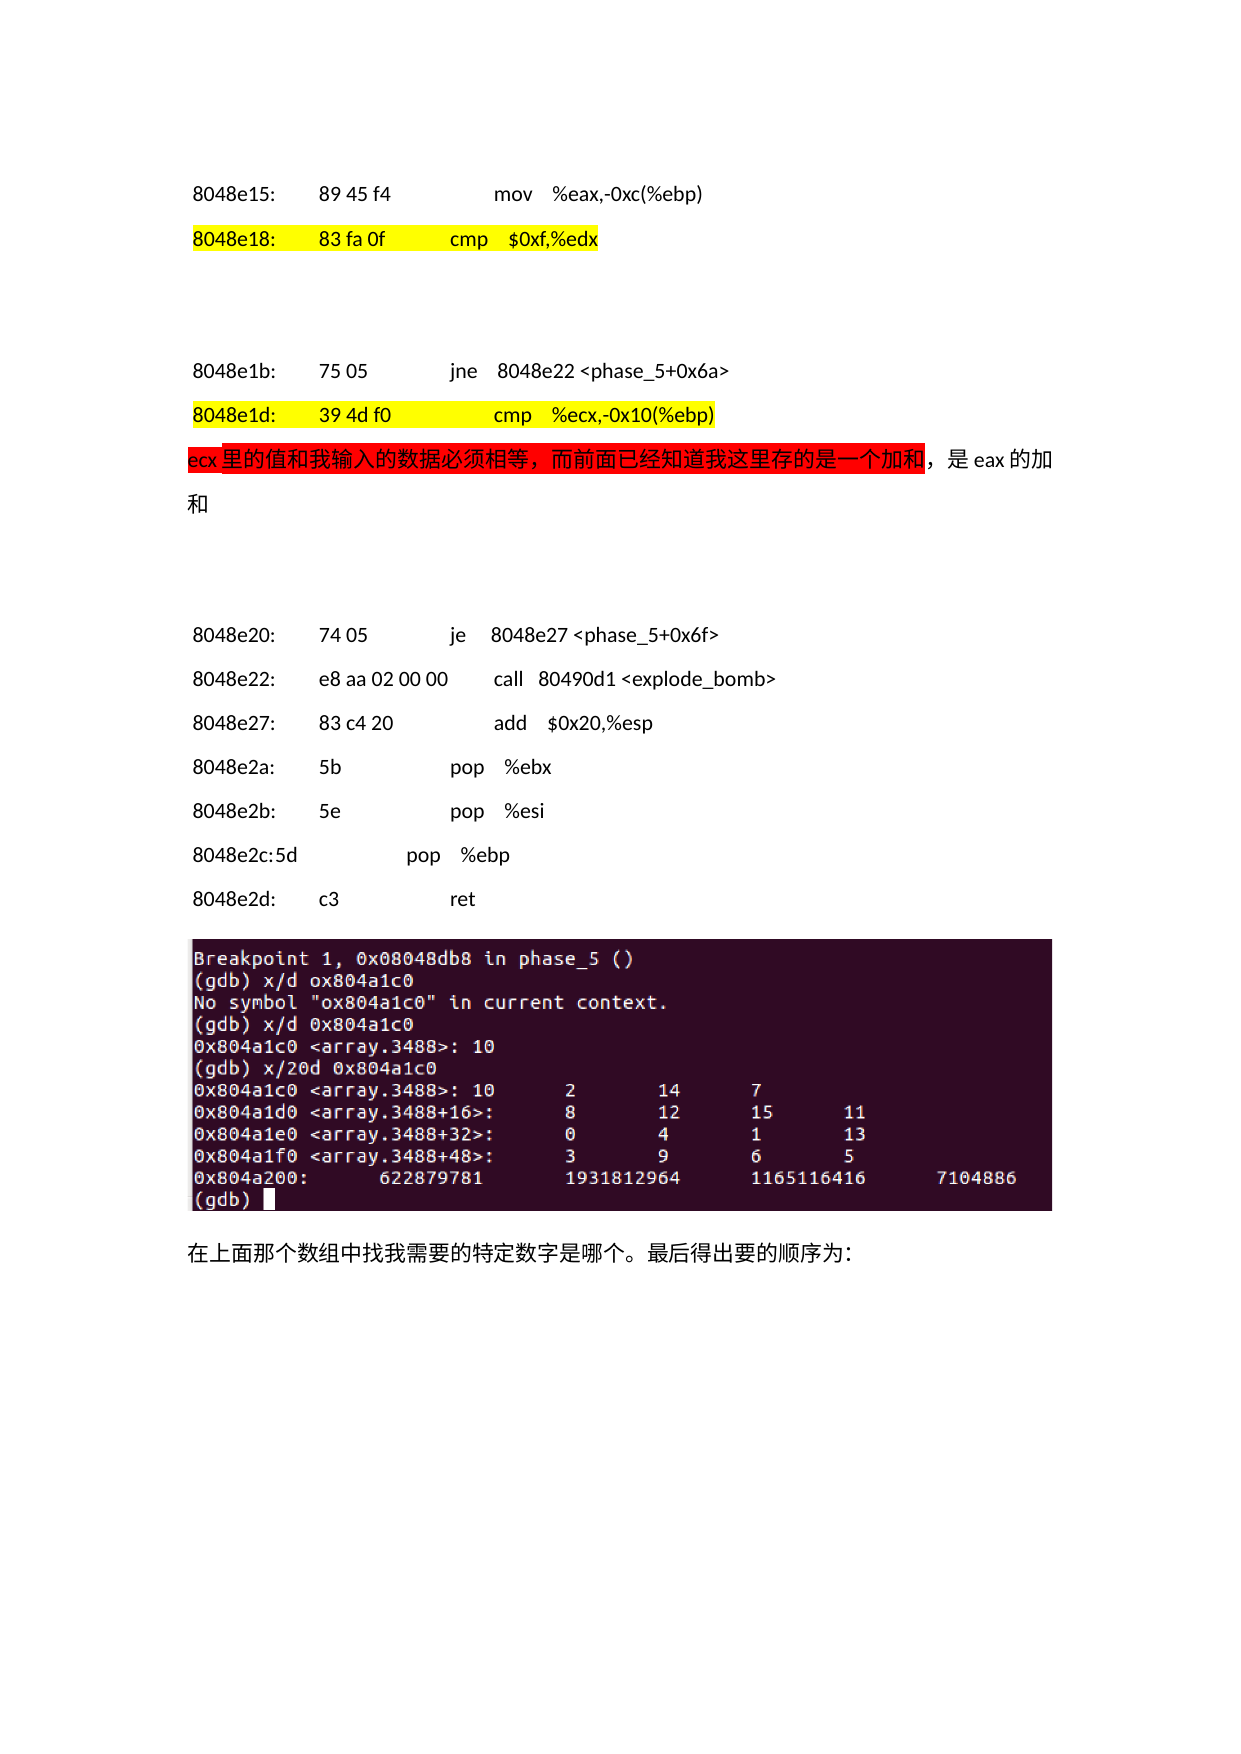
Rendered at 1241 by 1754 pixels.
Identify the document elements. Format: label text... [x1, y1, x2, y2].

text 在上面那个数组中找我需要的特定数字是哪个。最后得出要的顺序为： [187, 1229, 1053, 1273]
text 8048e2a: 5b pop %ebx [187, 745, 1053, 789]
text 8048e22: e8 aa 02 00 00 call 80490d1 <explode_bomb> [187, 657, 1053, 701]
text 8048e2b: 5e pop %esi [187, 789, 1053, 833]
text 8048e18: 83 fa 0f cmp $0xf,%edx [187, 216, 1053, 260]
text 8048e2c: 5d pop %ebp [187, 833, 1053, 877]
picture [187, 939, 1053, 1211]
text 8048e1b: 75 05 jne 8048e22 <phase_5+0x6a> [187, 348, 1053, 392]
text 8048e27: 83 c4 20 add $0x20,%esp [187, 701, 1053, 745]
text 8048e2d: c3 ret [187, 877, 1053, 921]
text 8048e20: 74 05 je 8048e27 <phase_5+0x6f> [187, 613, 1053, 657]
text ecx里的值和我输入的数据必须相等，而前面已经知道我这里存的是一个加和，是eax的加和 [187, 436, 1053, 524]
text 8048e15: 89 45 f4 mov %eax,-0xc(%ebp) [187, 172, 1053, 216]
text 8048e1d: 39 4d f0 cmp %ecx,-0x10(%ebp) [187, 392, 1053, 436]
